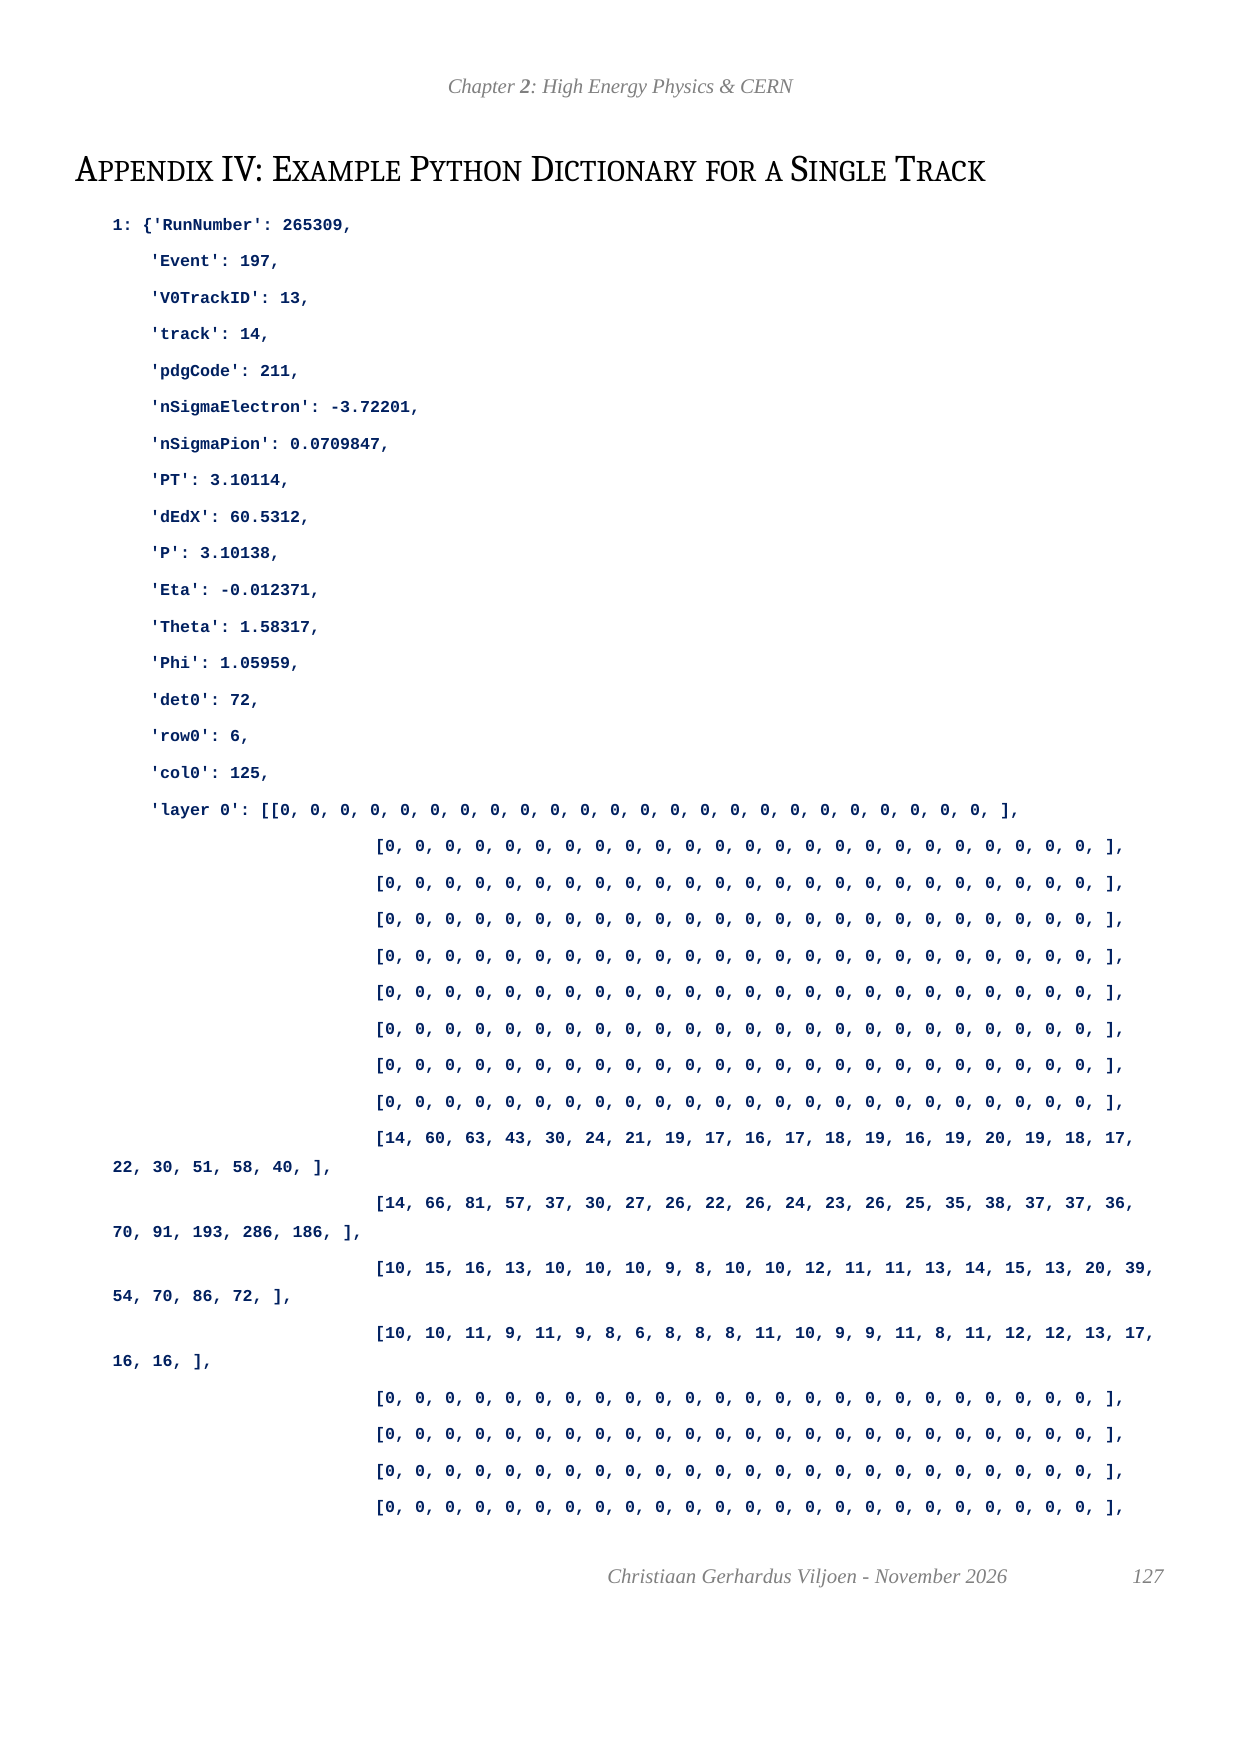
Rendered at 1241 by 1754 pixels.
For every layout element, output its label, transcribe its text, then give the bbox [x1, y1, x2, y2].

text [14, 66, 81, 57, 37, 30, 27, 26, 22, 26, 24, 23, 26, 25, 35, 38, 37, 37, 36, 70, 91, 193, 286, 186, ], [112, 1195, 1165, 1242]
text 'pdgCode': 211, [112, 362, 1165, 381]
text [0, 0, 0, 0, 0, 0, 0, 0, 0, 0, 0, 0, 0, 0, 0, 0, 0, 0, 0, 0, 0, 0, 0, 0, ], [112, 984, 1165, 1003]
text [14, 60, 63, 43, 30, 24, 21, 19, 17, 16, 17, 18, 19, 16, 19, 20, 19, 18, 17, 22, 30, 51, 58, 40, ], [112, 1130, 1165, 1177]
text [112, 1426, 1165, 1445]
text [0, 0, 0, 0, 0, 0, 0, 0, 0, 0, 0, 0, 0, 0, 0, 0, 0, 0, 0, 0, 0, 0, 0, 0, ], [112, 911, 1165, 929]
text 'det0': 72, [112, 691, 1165, 710]
text 'nSigmaElectron': -3.72201, [112, 399, 1165, 418]
text [0, 0, 0, 0, 0, 0, 0, 0, 0, 0, 0, 0, 0, 0, 0, 0, 0, 0, 0, 0, 0, 0, 0, 0, ], [112, 1093, 1165, 1112]
text 'nSigmaPion': 0.0709847, [112, 435, 1165, 454]
text 'row0': 6, [112, 728, 1165, 747]
text 'PT': 3.10114, [112, 472, 1165, 491]
text 1: {'RunNumber': 265309, [112, 216, 1165, 235]
text 'Event': 197, [112, 253, 1165, 271]
text [0, 0, 0, 0, 0, 0, 0, 0, 0, 0, 0, 0, 0, 0, 0, 0, 0, 0, 0, 0, 0, 0, 0, 0, ], [112, 947, 1165, 966]
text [112, 1499, 1165, 1518]
text 'dEdX': 60.5312, [112, 508, 1165, 527]
text 'V0TrackID': 13, [112, 289, 1165, 308]
text 'Theta': 1.58317, [112, 618, 1165, 637]
text 'track': 14, [112, 326, 1165, 344]
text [112, 1462, 1165, 1481]
text [10, 15, 16, 13, 10, 10, 10, 9, 8, 10, 10, 12, 11, 11, 13, 14, 15, 13, 20, 39, 54, 70, 86, 72, ], [112, 1260, 1165, 1307]
text 'layer 0': [[0, 0, 0, 0, 0, 0, 0, 0, 0, 0, 0, 0, 0, 0, 0, 0, 0, 0, 0, 0, 0, 0, 0, 0, ], [112, 801, 1165, 820]
text [0, 0, 0, 0, 0, 0, 0, 0, 0, 0, 0, 0, 0, 0, 0, 0, 0, 0, 0, 0, 0, 0, 0, 0, ], [112, 1057, 1165, 1076]
text [10, 10, 11, 9, 11, 9, 8, 6, 8, 8, 8, 11, 10, 9, 9, 11, 8, 11, 12, 12, 13, 17, 16, 16, ], [112, 1324, 1165, 1372]
text [0, 0, 0, 0, 0, 0, 0, 0, 0, 0, 0, 0, 0, 0, 0, 0, 0, 0, 0, 0, 0, 0, 0, 0, ], [112, 874, 1165, 893]
text 'Phi': 1.05959, [112, 655, 1165, 674]
text 'col0': 125, [112, 764, 1165, 783]
text [0, 0, 0, 0, 0, 0, 0, 0, 0, 0, 0, 0, 0, 0, 0, 0, 0, 0, 0, 0, 0, 0, 0, 0, ], [112, 1389, 1165, 1408]
subtitle Appendix IV: Example Python Dictionary for a Single Track [75, 148, 1165, 191]
text [0, 0, 0, 0, 0, 0, 0, 0, 0, 0, 0, 0, 0, 0, 0, 0, 0, 0, 0, 0, 0, 0, 0, 0, ], [112, 838, 1165, 856]
text [0, 0, 0, 0, 0, 0, 0, 0, 0, 0, 0, 0, 0, 0, 0, 0, 0, 0, 0, 0, 0, 0, 0, 0, ], [112, 1020, 1165, 1039]
text 'P': 3.10138, [112, 545, 1165, 564]
text 'Eta': -0.012371, [112, 582, 1165, 601]
